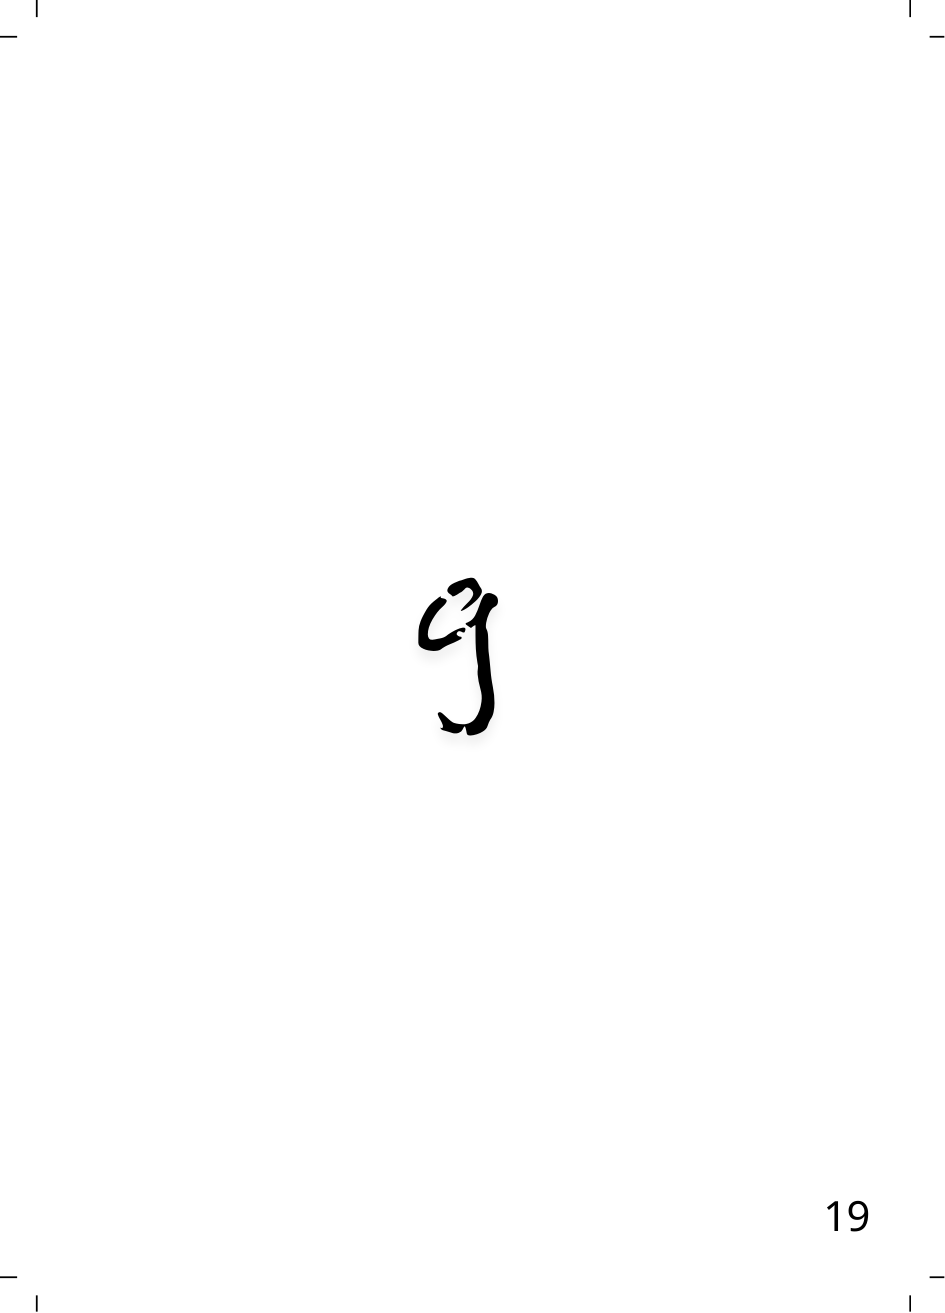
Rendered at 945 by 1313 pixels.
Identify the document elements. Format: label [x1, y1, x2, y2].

picture [397, 454, 524, 857]
